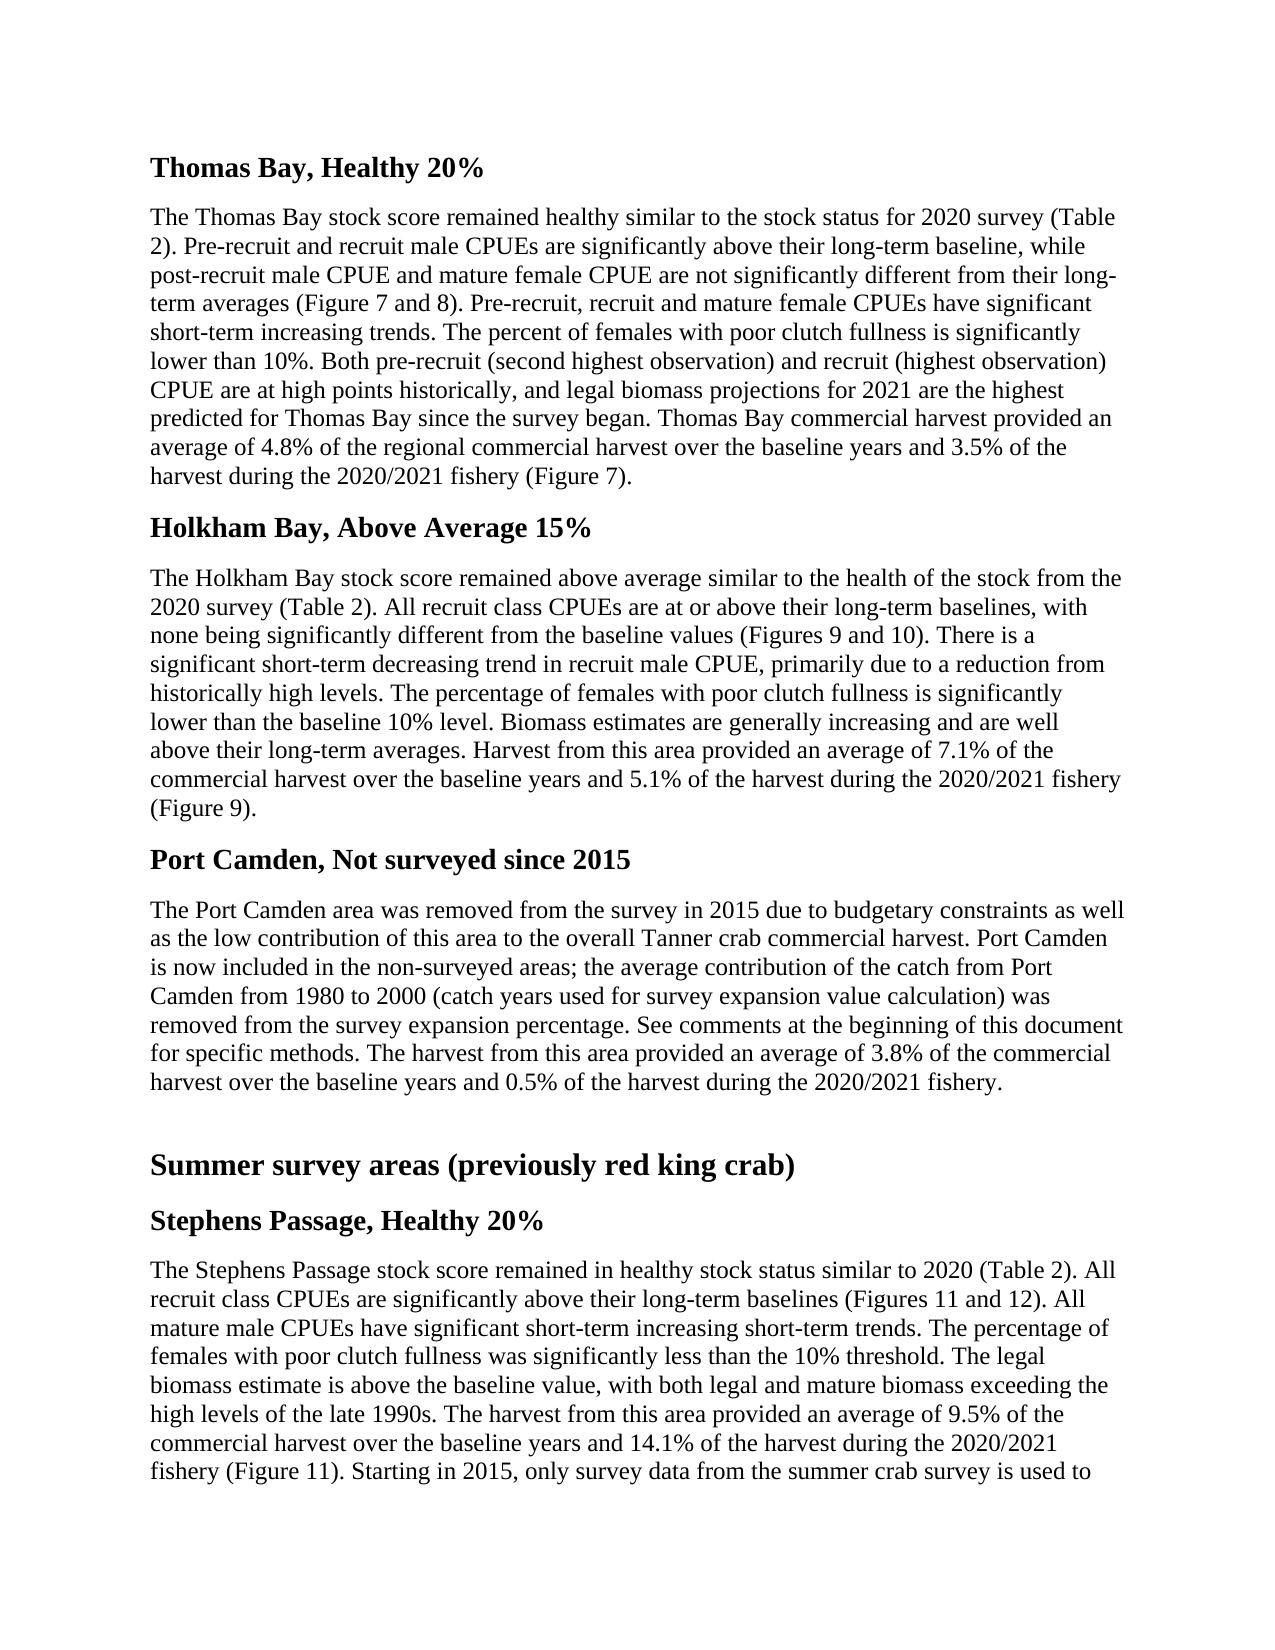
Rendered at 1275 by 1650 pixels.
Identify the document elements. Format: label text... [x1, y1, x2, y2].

subtitle Thomas Bay, Healthy 20% [150, 150, 1125, 183]
subtitle Holkham Bay, Above Average 15% [150, 511, 1125, 544]
text The Thomas Bay stock score remained healthy similar to the stock status for 2020 survey (Table 2). Pre-recruit and recruit male CPUEs are significantly above their long-term baseline, while post-recruit male CPUE and mature female CPUE are not significantly different from their long-term averages (Figure 7 and 8). Pre-recruit, recruit and mature female CPUEs have significant short-term increasing trends. The percent of females with poor clutch fullness is significantly lower than 10%. Both pre-recruit (second highest observation) and recruit (highest observation) CPUE are at high points historically, and legal biomass projections for 2021 are the highest predicted for Thomas Bay since the survey began. Thomas Bay commercial harvest provided an average of 4.8% of the regional commercial harvest over the baseline years and 3.5% of the harvest during the 2020/2021 fishery (Figure 7). [150, 202, 1125, 490]
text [150, 1255, 1125, 1485]
subtitle Stephens Passage, Healthy 20% [150, 1203, 1125, 1236]
subtitle Port Camden, Not surveyed since 2015 [150, 842, 1125, 876]
subtitle Summer survey areas (previously red king crab) [150, 1146, 1125, 1182]
text The Holkham Bay stock score remained above average similar to the health of the stock from the 2020 survey (Table 2). All recruit class CPUEs are at or above their long-term baselines, with none being significantly different from the baseline values (Figures 9 and 10). There is a significant short-term decreasing trend in recruit male CPUE, primarily due to a reduction from historically high levels. The percentage of females with poor clutch fullness is significantly lower than the baseline 10% level. Biomass estimates are generally increasing and are well above their long-term averages. Harvest from this area provided an average of 7.1% of the commercial harvest over the baseline years and 5.1% of the harvest during the 2020/2021 fishery (Figure 9). [150, 563, 1125, 822]
text The Port Camden area was removed from the survey in 2015 due to budgetary constraints as well as the low contribution of this area to the overall Tanner crab commercial harvest. Port Camden is now included in the non-surveyed areas; the average contribution of the catch from Port Camden from 1980 to 2000 (catch years used for survey expansion value calculation) was removed from the survey expansion percentage. See comments at the beginning of this document for specific methods. The harvest from this area provided an average of 3.8% of the commercial harvest over the baseline years and 0.5% of the harvest during the 2020/2021 fishery. [150, 895, 1125, 1096]
